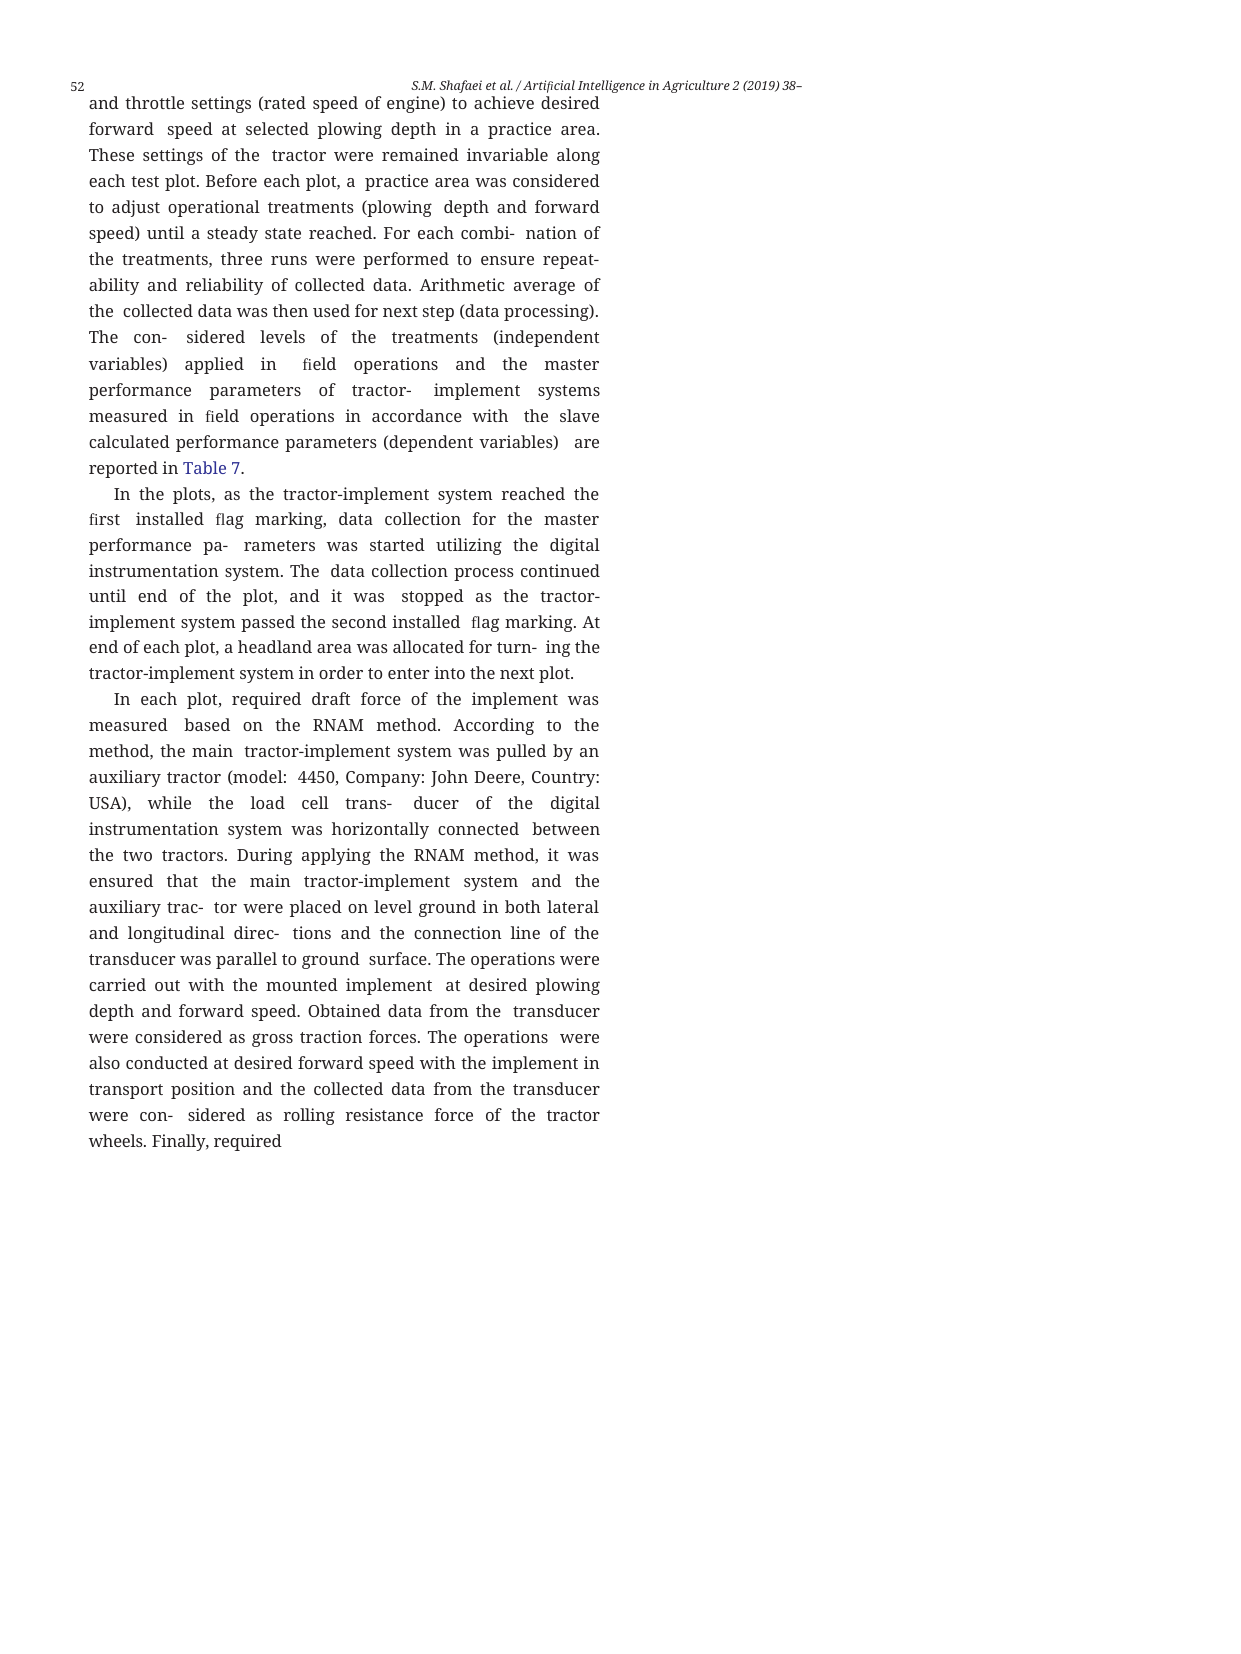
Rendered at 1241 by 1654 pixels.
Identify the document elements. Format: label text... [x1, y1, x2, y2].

text and throttle settings (rated speed of engine) to achieve desired forward speed at selected plowing depth in a practice area. These settings of the tractor were remained invariable along each test plot. Before each plot, a practice area was considered to adjust operational treatments (plowing depth and forward speed) until a steady state reached. For each combi- nation of the treatments, three runs were performed to ensure repeat- ability and reliability of collected data. Arithmetic average of the collected data was then used for next step (data processing). The con- sidered levels of the treatments (independent variables) applied in field operations and the master performance parameters of tractor- implement systems measured in field operations in accordance with the slave calculated performance parameters (dependent variables) are reported in Table 7. [88, 92, 600, 479]
text In each plot, required draft force of the implement was measured based on the RNAM method. According to the method, the main tractor-implement system was pulled by an auxiliary tractor (model: 4450, Company: John Deere, Country: USA), while the load cell trans- ducer of the digital instrumentation system was horizontally connected between the two tractors. During applying the RNAM method, it was ensured that the main tractor-implement system and the auxiliary trac- tor were placed on level ground in both lateral and longitudinal direc- tions and the connection line of the transducer was parallel to ground surface. The operations were carried out with the mounted implement at desired plowing depth and forward speed. Obtained data from the transducer were considered as gross traction forces. The operations were also conducted at desired forward speed with the implement in transport position and the collected data from the transducer were con- sidered as rolling resistance force of the tractor wheels. Finally, required [88, 687, 600, 1153]
text In the plots, as the tractor-implement system reached the first installed flag marking, data collection for the master performance pa- rameters was started utilizing the digital instrumentation system. The data collection process continued until end of the plot, and it was stopped as the tractor-implement system passed the second installed flag marking. At end of each plot, a headland area was allocated for turn- ing the tractor-implement system in order to enter into the next plot. [88, 482, 600, 684]
